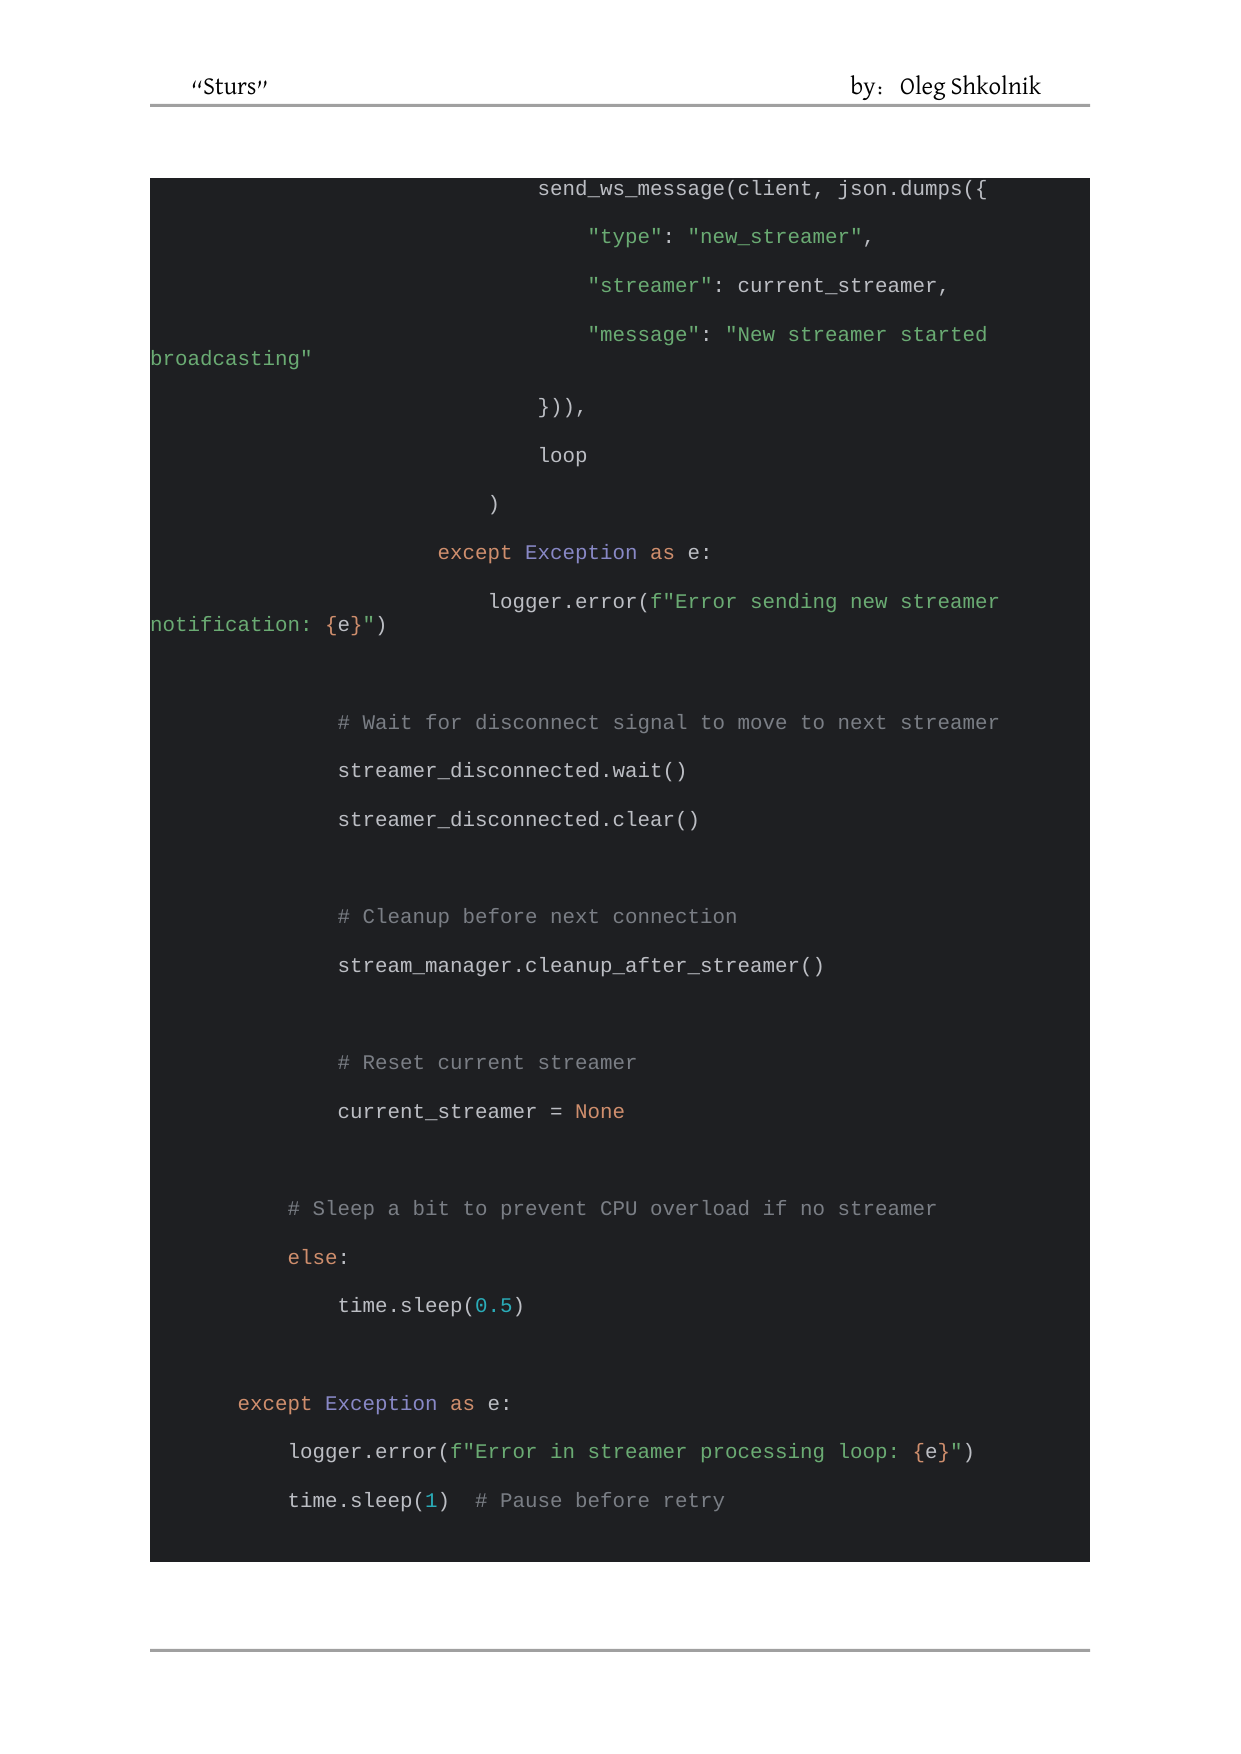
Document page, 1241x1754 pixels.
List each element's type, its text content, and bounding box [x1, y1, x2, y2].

text streamer_disconnected.wait() [150, 760, 1090, 784]
text "message": "New streamer started broadcasting" [150, 324, 1090, 371]
text else: [150, 1247, 1090, 1270]
text send_ws_message(client, json.dumps({ [150, 178, 1090, 202]
text streamer_disconnected.clear() [150, 809, 1090, 833]
text # Wait for disconnect signal to move to next streamer [150, 712, 1090, 735]
text loop [150, 445, 1090, 468]
text except Exception as e: [150, 542, 1090, 566]
text "streamer": current_streamer, [150, 275, 1090, 299]
text logger.error(f"Error sending new streamer notification: {e}") [150, 591, 1090, 638]
text # Cleanup before next connection [150, 906, 1090, 930]
text ) [150, 493, 1090, 517]
text current_streamer = None [150, 1101, 1090, 1124]
text logger.error(f"Error in streamer processing loop: {e}") [150, 1441, 1090, 1465]
text time.sleep(0.5) [150, 1295, 1090, 1319]
text except Exception as e: [150, 1393, 1090, 1416]
text # Sleep a bit to prevent CPU overload if no streamer [150, 1198, 1090, 1222]
text # Reset current streamer [150, 1052, 1090, 1076]
text "type": "new_streamer", [150, 227, 1090, 250]
text stream_manager.cleanup_after_streamer() [150, 955, 1090, 978]
text })), [150, 396, 1090, 420]
text time.sleep(1) # Pause before retry [150, 1490, 1090, 1514]
